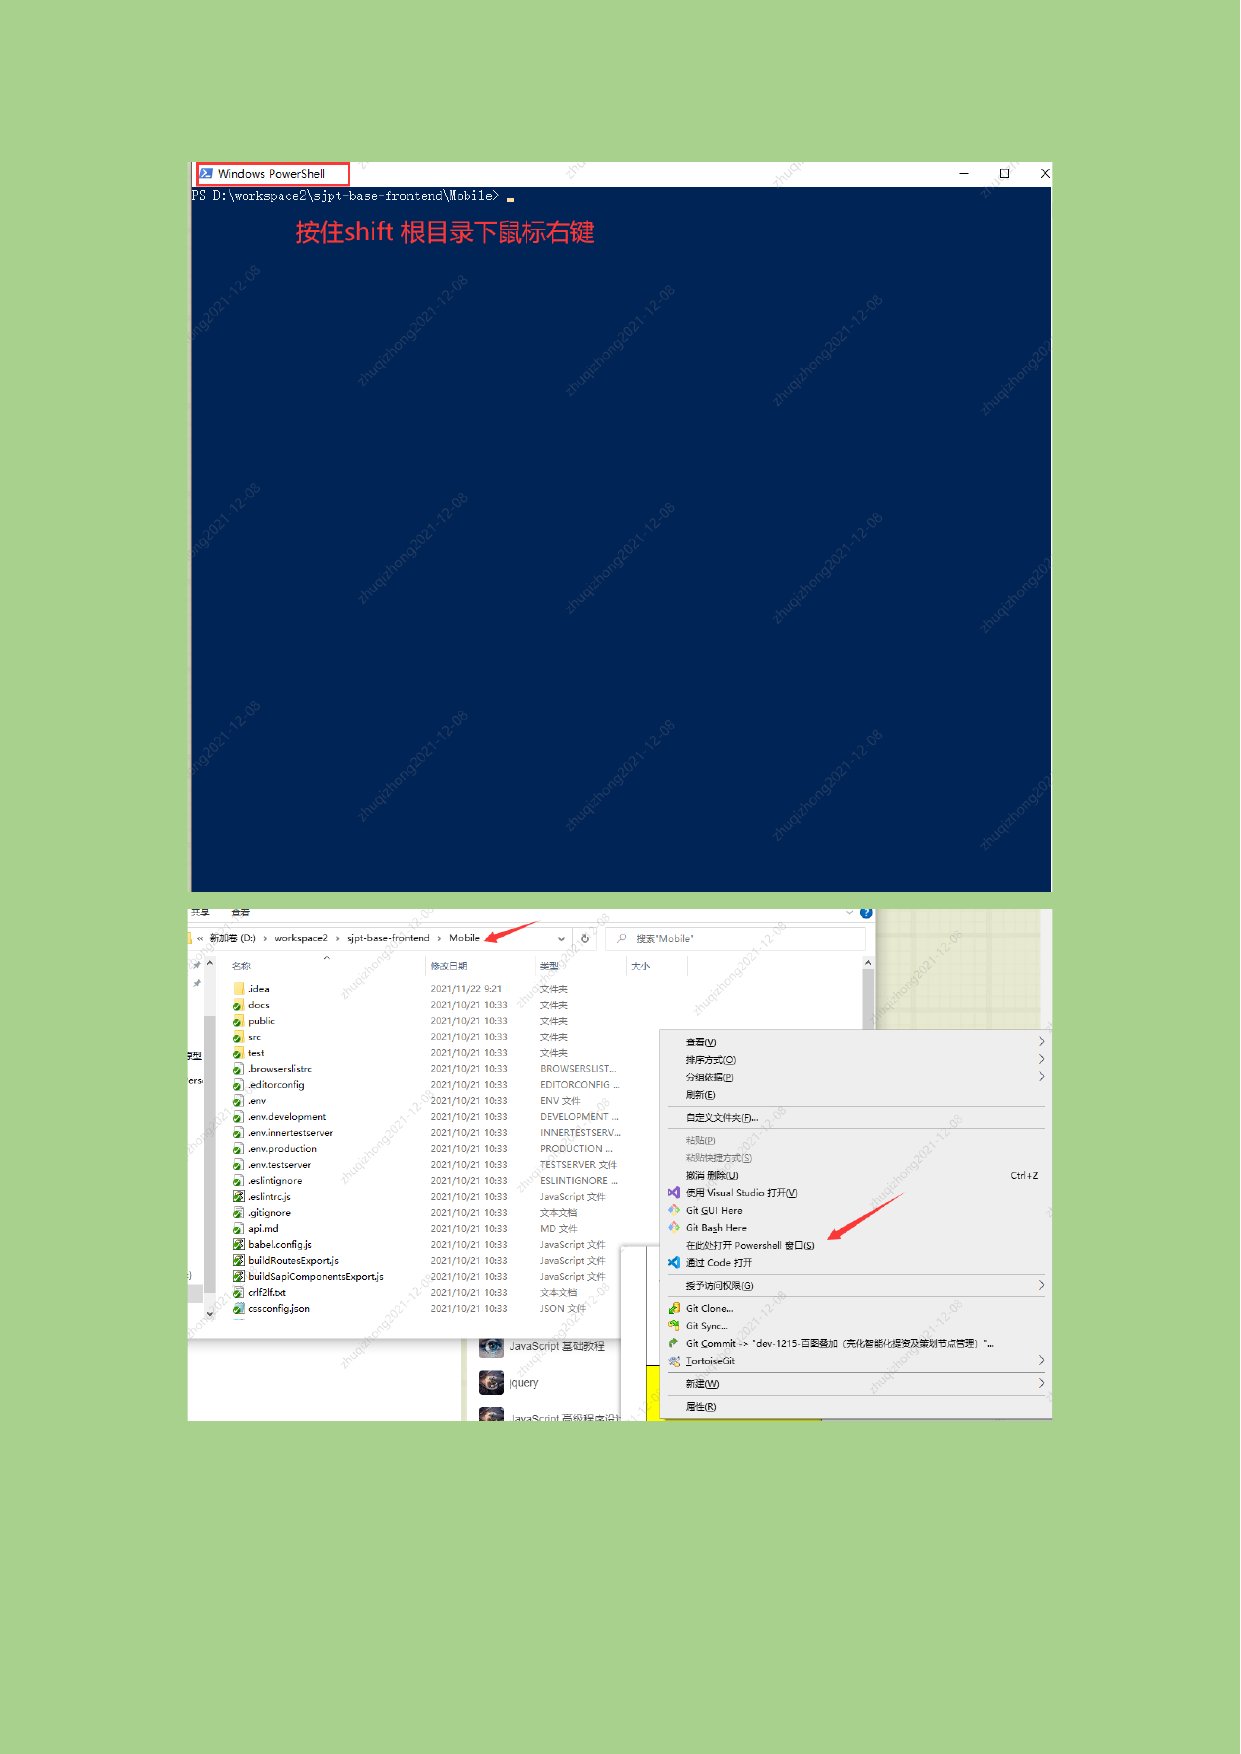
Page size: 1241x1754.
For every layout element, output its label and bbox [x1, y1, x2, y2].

picture [187, 909, 1053, 1421]
picture [187, 162, 1053, 892]
